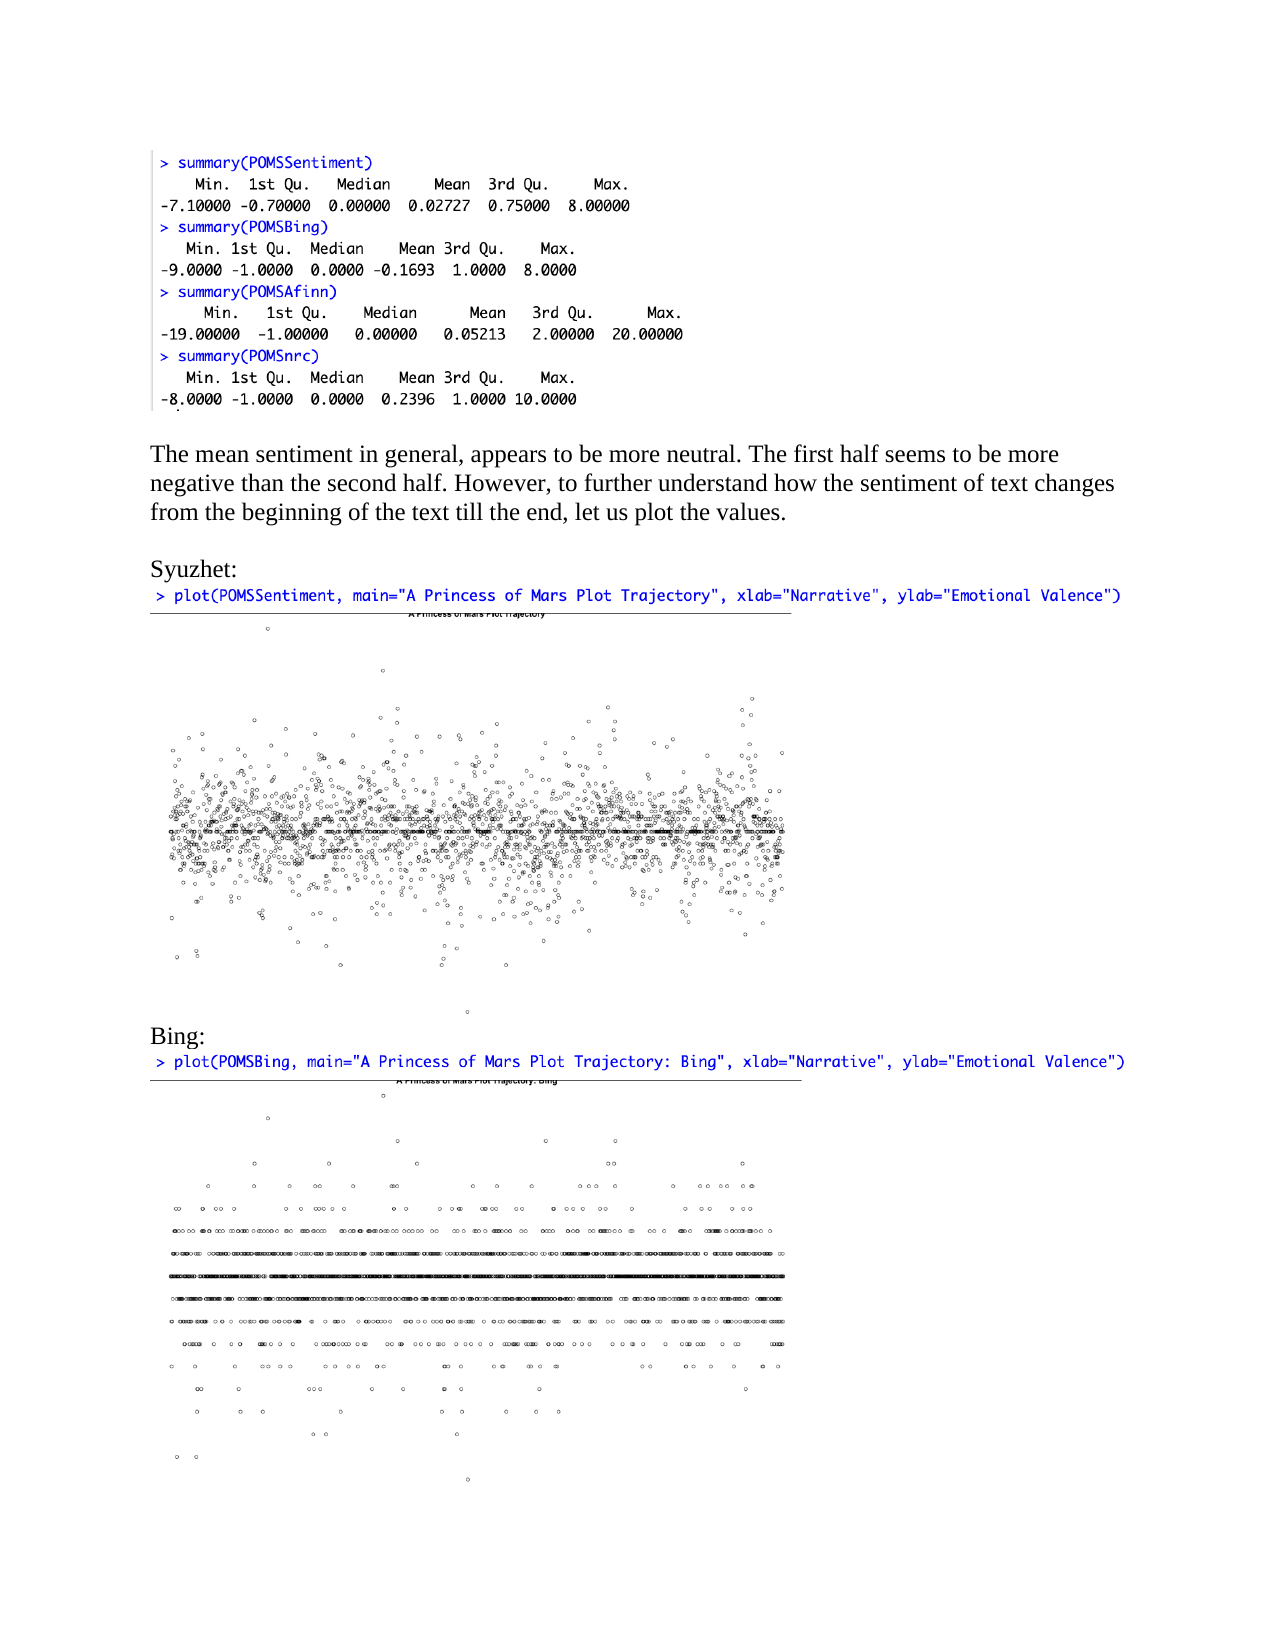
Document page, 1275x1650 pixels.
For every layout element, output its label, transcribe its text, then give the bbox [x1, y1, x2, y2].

picture [150, 1049, 1125, 1078]
picture [150, 150, 694, 411]
text Syuzhet: [150, 554, 1125, 583]
text Bing: [150, 1021, 1125, 1049]
picture [150, 583, 1125, 608]
picture [150, 613, 792, 1021]
picture [150, 1080, 802, 1485]
text The mean sentiment in general, appears to be more neutral. The first half seems to be more negative than the second half. However, to further understand how the sentiment of text changes from the beginning of the text till the end, let us plot the values. [150, 439, 1125, 526]
